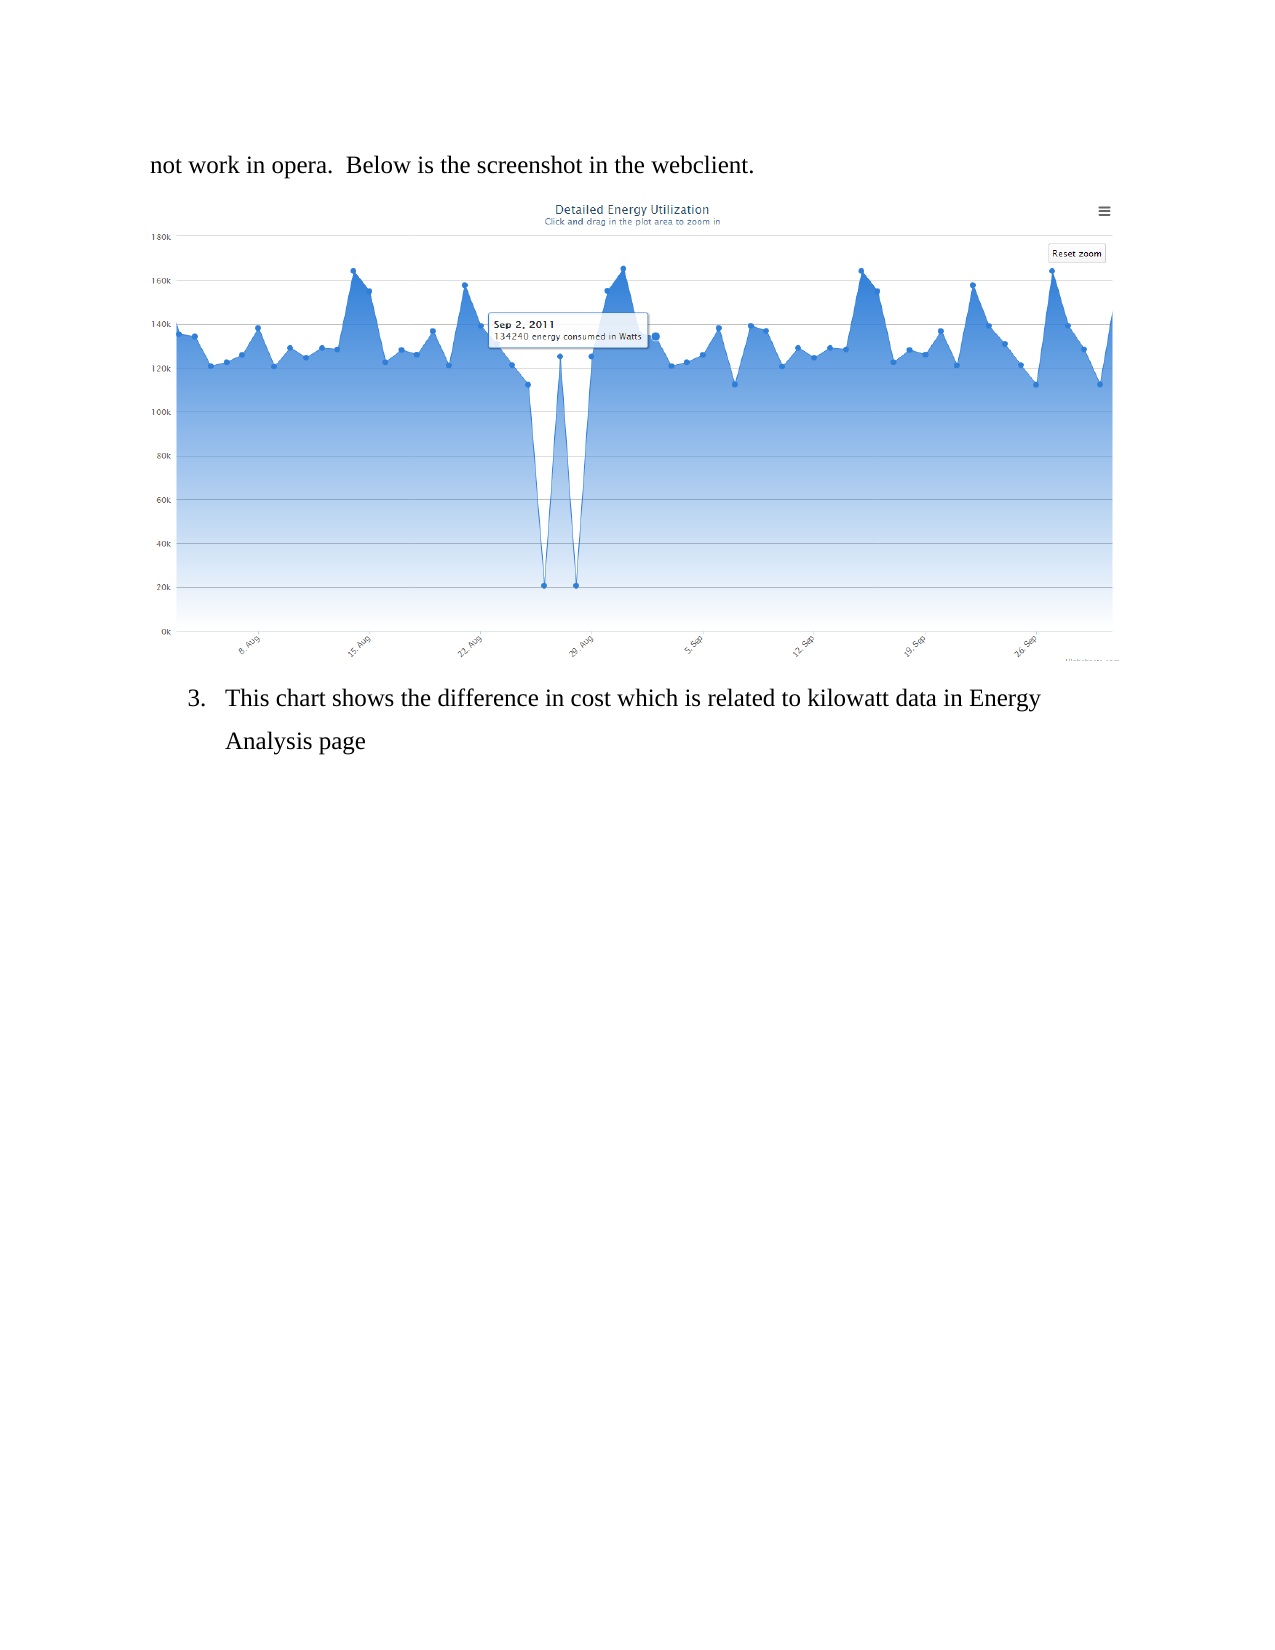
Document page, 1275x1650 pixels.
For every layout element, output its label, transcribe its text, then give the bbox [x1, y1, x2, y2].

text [150, 150, 1125, 179]
picture [150, 201, 1125, 661]
list This chart shows the difference in cost which is related to kilowatt data in Energy Analysis page [187, 683, 1125, 755]
